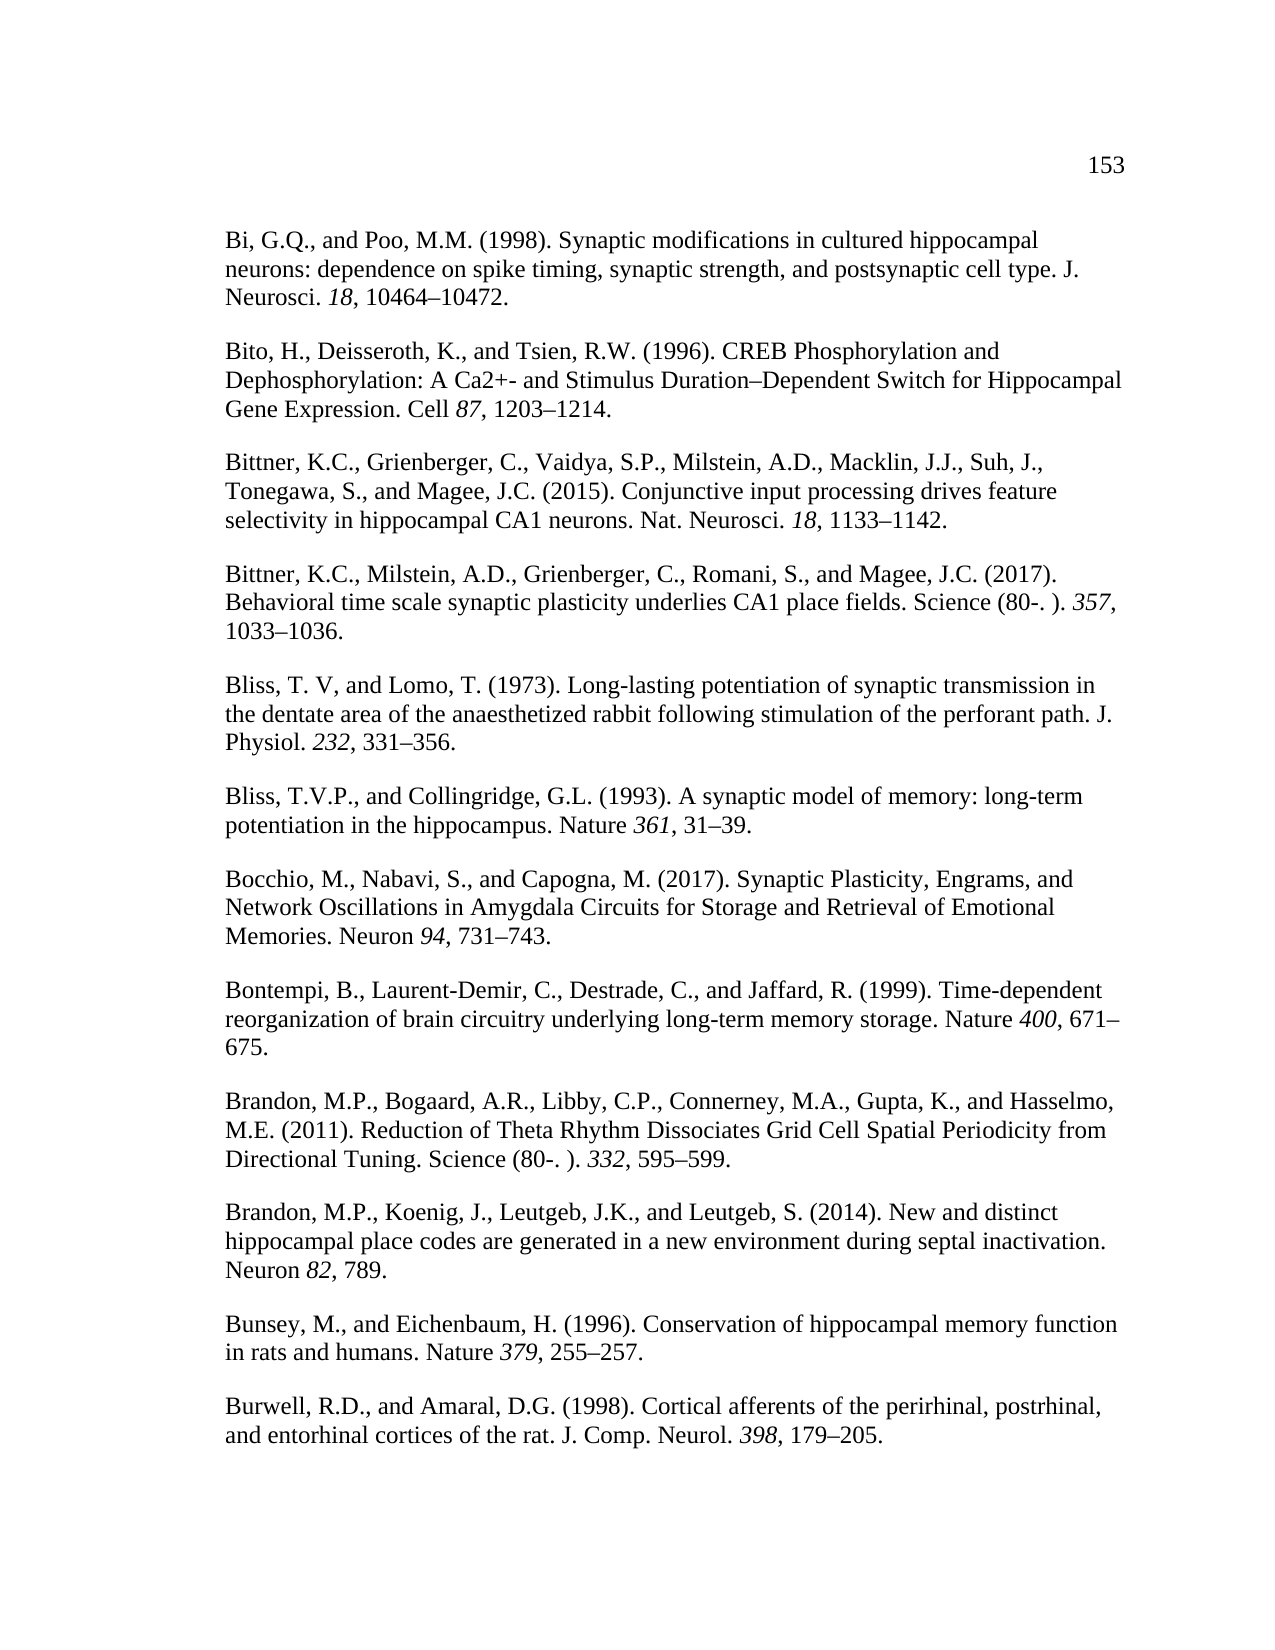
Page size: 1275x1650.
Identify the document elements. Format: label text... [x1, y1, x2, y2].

text Burwell, R.D., and Amaral, D.G. (1998). Cortical afferents of the perirhinal, postrhinal, and entorhinal cortices of the rat. J. Comp. Neurol. 398, 179–205. [225, 1391, 1125, 1449]
text Brandon, M.P., Bogaard, A.R., Libby, C.P., Connerney, M.A., Gupta, K., and Hasselmo, M.E. (2011). Reduction of Theta Rhythm Dissociates Grid Cell Spatial Periodicity from Directional Tuning. Science (80-. ). 332, 595–599. [225, 1086, 1125, 1172]
text Bi, G.Q., and Poo, M.M. (1998). Synaptic modifications in cultured hippocampal neurons: dependence on spike timing, synaptic strength, and postsynaptic cell type. J. Neurosci. 18, 10464–10472. [225, 225, 1125, 311]
text Bocchio, M., Nabavi, S., and Capogna, M. (2017). Synaptic Plasticity, Engrams, and Network Oscillations in Amygdala Circuits for Storage and Retrieval of Emotional Memories. Neuron 94, 731–743. [225, 864, 1125, 950]
text Bittner, K.C., Milstein, A.D., Grienberger, C., Romani, S., and Magee, J.C. (2017). Behavioral time scale synaptic plasticity underlies CA1 place fields. Science (80-. ). 357, 1033–1036. [225, 559, 1125, 645]
text Bliss, T. V, and Lomo, T. (1973). Long-lasting potentiation of synaptic transmission in the dentate area of the anaesthetized rabbit following stimulation of the perforant path. J. Physiol. 232, 331–356. [225, 670, 1125, 756]
text Bittner, K.C., Grienberger, C., Vaidya, S.P., Milstein, A.D., Macklin, J.J., Suh, J., Tonegawa, S., and Magee, J.C. (2015). Conjunctive input processing drives feature selectivity in hippocampal CA1 neurons. Nat. Neurosci. 18, 1133–1142. [225, 447, 1125, 534]
text Bunsey, M., and Eichenbaum, H. (1996). Conservation of hippocampal memory function in rats and humans. Nature 379, 255–257. [225, 1309, 1125, 1366]
text Bliss, T.V.P., and Collingridge, G.L. (1993). A synaptic model of memory: long-term potentiation in the hippocampus. Nature 361, 31–39. [225, 781, 1125, 839]
text Bito, H., Deisseroth, K., and Tsien, R.W. (1996). CREB Phosphorylation and Dephosphorylation: A Ca2+- and Stimulus Duration–Dependent Switch for Hippocampal Gene Expression. Cell 87, 1203–1214. [225, 336, 1125, 422]
text Brandon, M.P., Koenig, J., Leutgeb, J.K., and Leutgeb, S. (2014). New and distinct hippocampal place codes are generated in a new environment during septal inactivation. Neuron 82, 789. [225, 1197, 1125, 1284]
text Bontempi, B., Laurent-Demir, C., Destrade, C., and Jaffard, R. (1999). Time-dependent reorganization of brain circuitry underlying long-term memory storage. Nature 400, 671–675. [225, 975, 1125, 1061]
